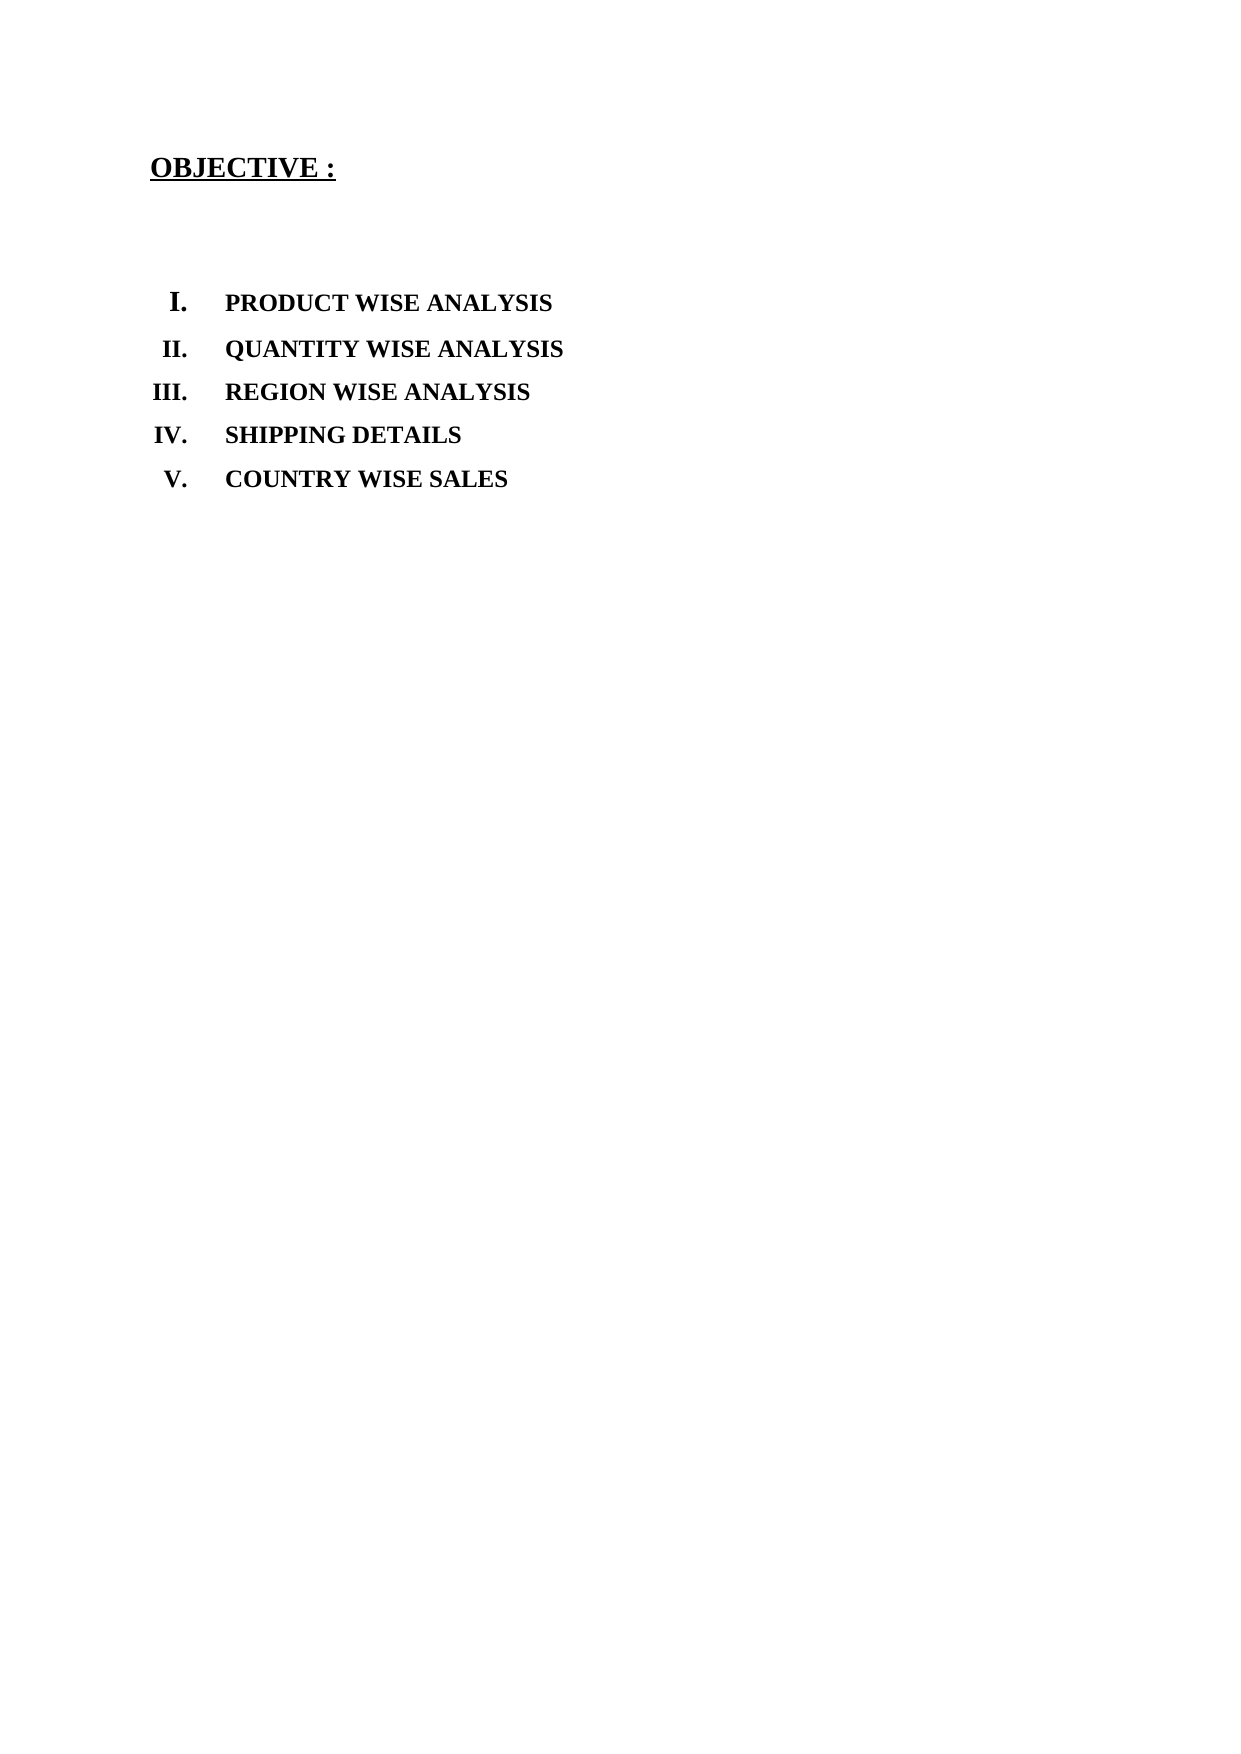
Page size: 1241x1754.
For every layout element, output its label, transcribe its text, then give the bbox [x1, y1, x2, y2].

text OBJECTIVE : [150, 150, 1090, 183]
list COUNTRY WISE SALES [187, 464, 1090, 492]
list PRODUCT WISE ANALYSIS [187, 284, 1090, 317]
list QUANTITY WISE ANALYSIS [187, 334, 1090, 363]
list REGION WISE ANALYSIS [187, 377, 1090, 406]
list SHIPPING DETAILS [187, 421, 1090, 449]
